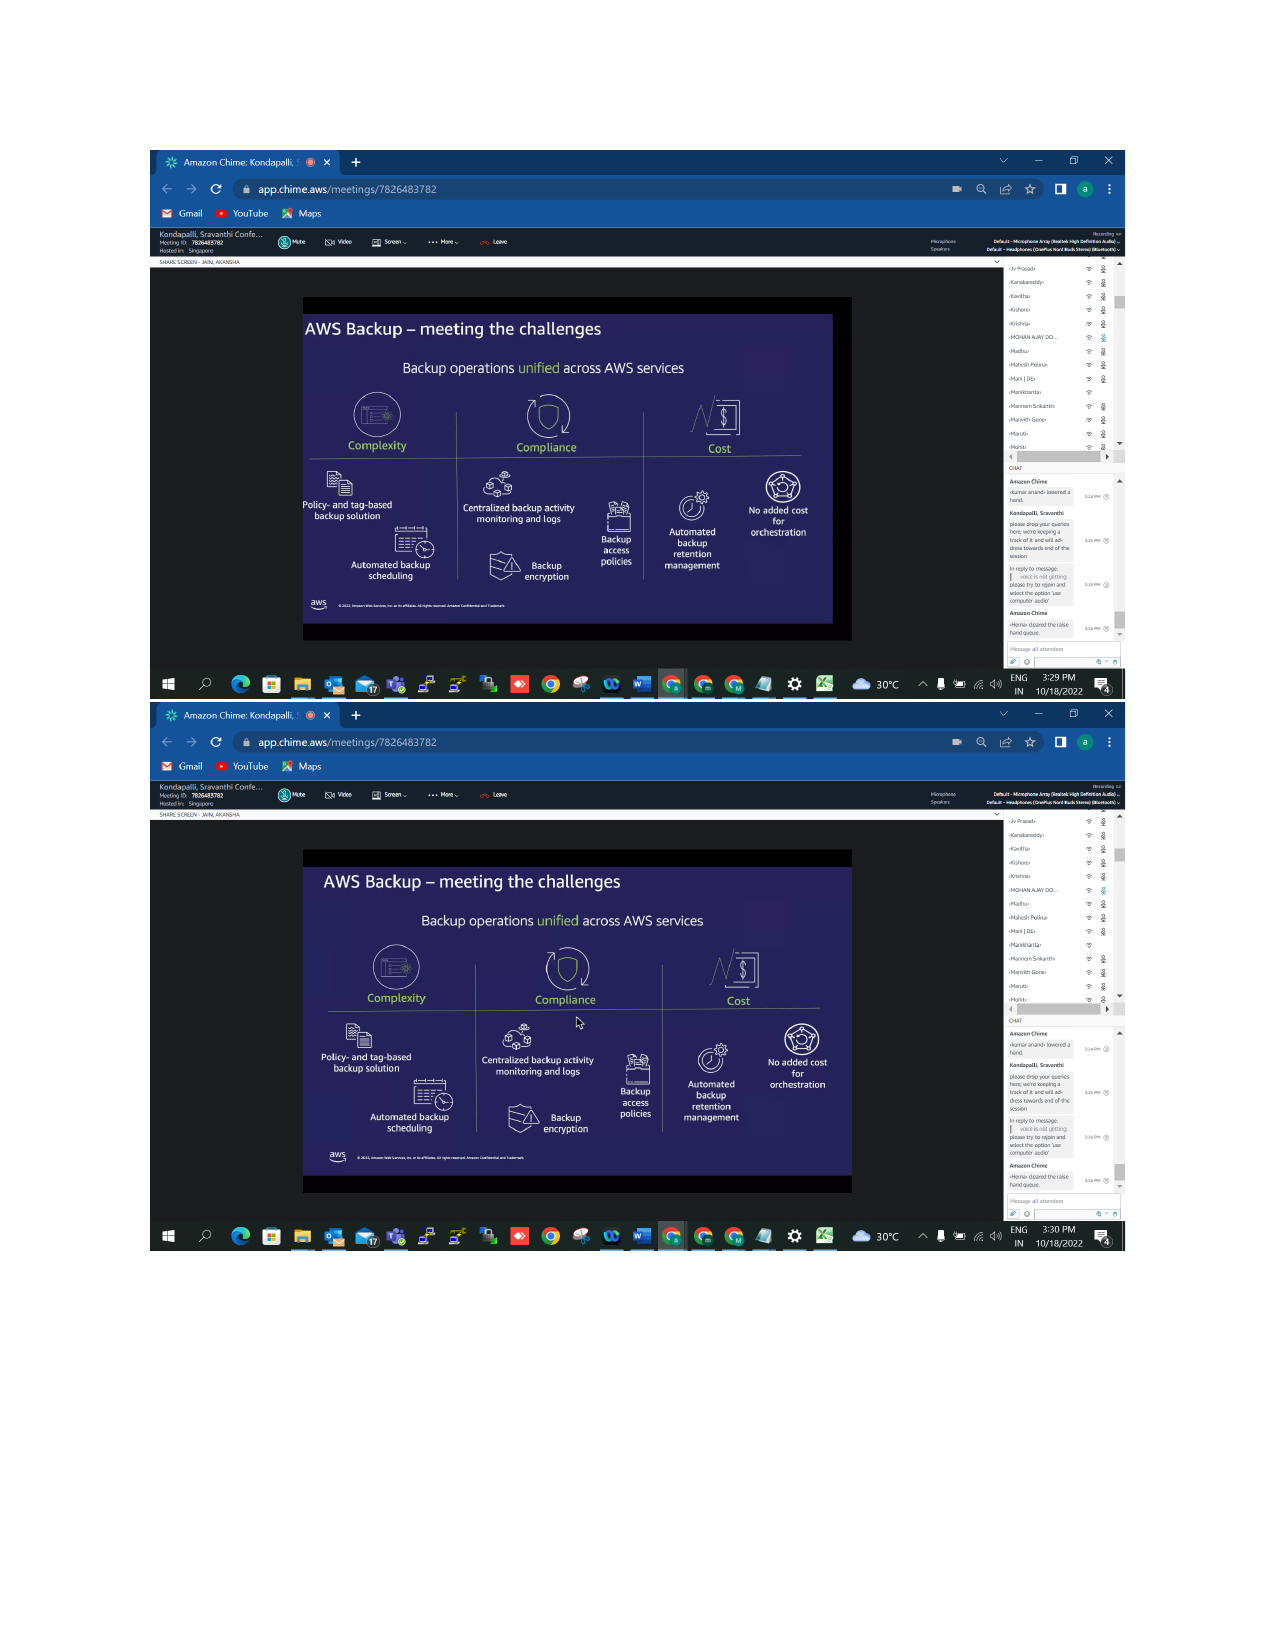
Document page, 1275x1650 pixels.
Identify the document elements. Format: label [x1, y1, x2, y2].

picture [150, 150, 1125, 699]
picture [150, 702, 1125, 1251]
